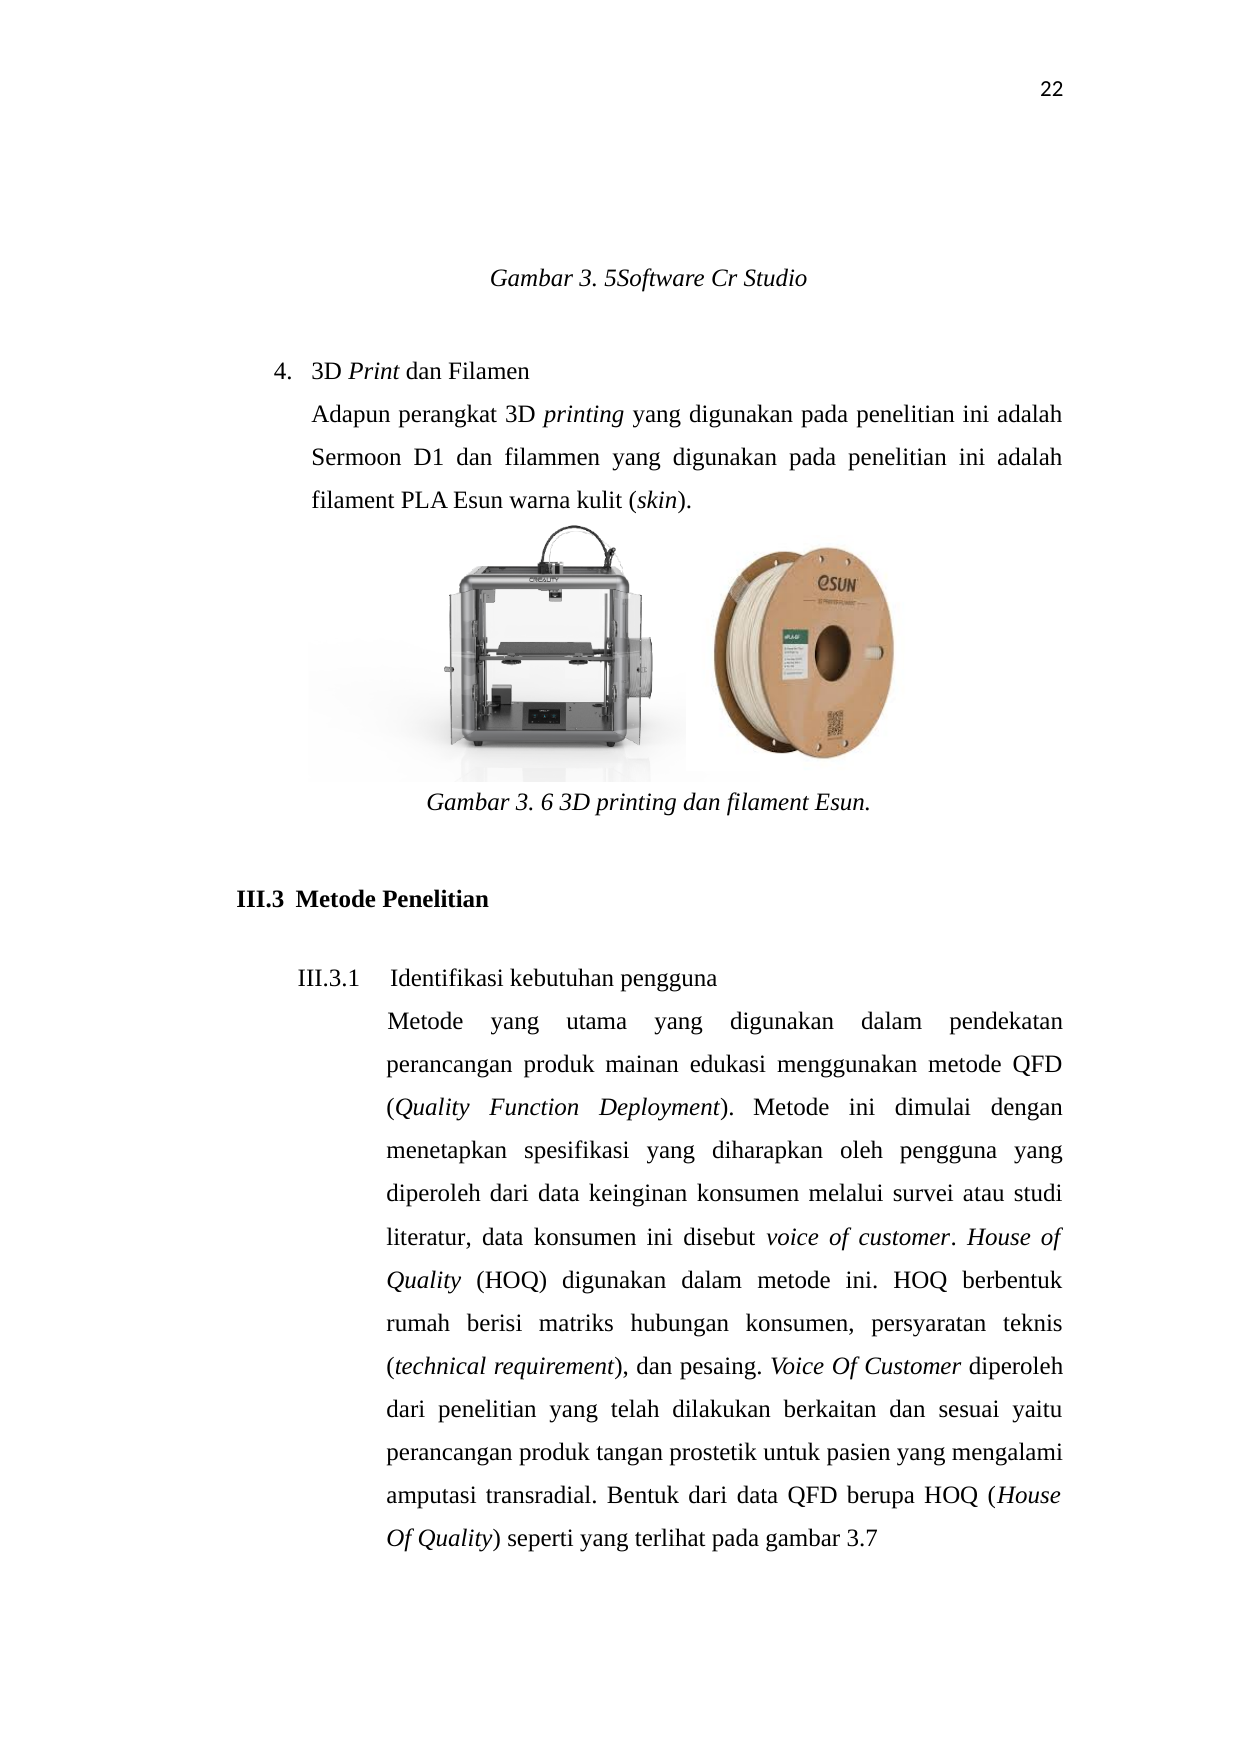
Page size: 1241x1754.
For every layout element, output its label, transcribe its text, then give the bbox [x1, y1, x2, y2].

text Gambar 3. 5Software Cr Studio [236, 263, 1063, 292]
list Adapun perangkat 3D printing yang digunakan pada penelitian ini adalah Sermoon D1 dan filammen yang digunakan pada penelitian ini adalah filament PLA Esun warna kulit (skin). [311, 399, 1063, 514]
picture [308, 510, 922, 782]
subtitle Metode Penelitian [236, 884, 1063, 913]
subtitle Identifikasi kebutuhan pengguna [297, 963, 1063, 991]
text Gambar 3. 6 3D printing dan filament Esun. [236, 787, 1063, 816]
list Metode yang utama yang digunakan dalam pendekatan perancangan produk mainan edukasi menggunakan metode QFD (Quality Function Deployment). Metode ini dimulai dengan menetapkan spesifikasi yang diharapkan oleh pengguna yang diperoleh dari data keinginan konsumen melalui survei atau studi literatur, data konsumen ini disebut voice of customer. House of Quality (HOQ) digunakan dalam metode ini. HOQ berbentuk rumah berisi matriks hubungan konsumen, persyaratan teknis (technical requirement), dan pesaing. Voice Of Customer diperoleh dari penelitian yang telah dilakukan berkaitan dan sesuai yaitu perancangan produk tangan prostetik untuk pasien yang mengalami amputasi transradial. Bentuk dari data QFD berupa HOQ (House Of Quality) seperti yang terlihat pada gambar 3.7 [386, 1006, 1063, 1552]
list 3D Print dan Filamen [274, 356, 1063, 385]
